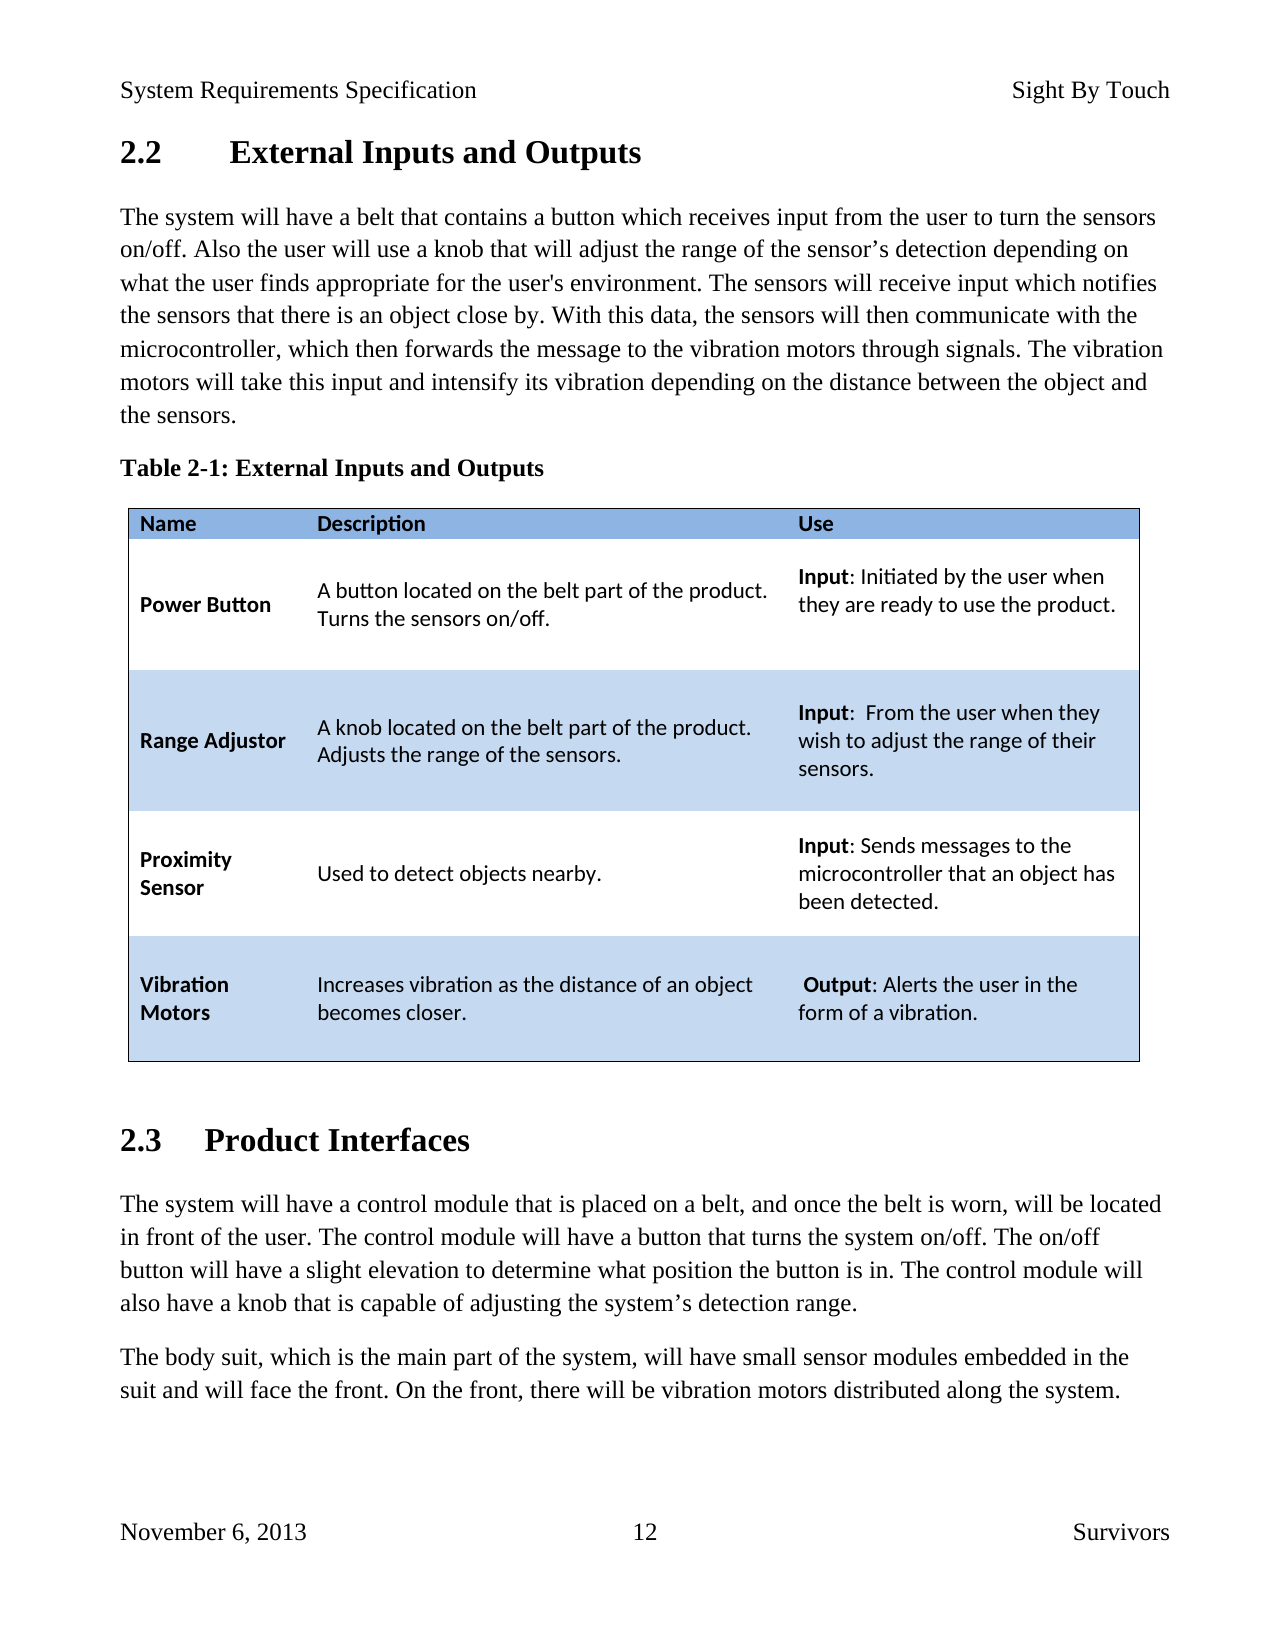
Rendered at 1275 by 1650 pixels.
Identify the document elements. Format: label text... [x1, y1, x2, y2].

text The system will have a control module that is placed on a belt, and once the belt is worn, will be located in front of the user. The control module will have a button that turns the system on/off. The on/off button will have a slight elevation to determine what position the button is in. The control module will also have a knob that is capable of adjusting the system’s detection range. [120, 1189, 1170, 1317]
table_cell Input: Sends messages to the microcontroller that an object has been detected. [787, 811, 1139, 936]
table_cell A knob located on the belt part of the product. Adjusts the range of the sensors. [306, 670, 787, 811]
subtitle 2.3 Product Interfaces [120, 1120, 1170, 1158]
table_cell Range Adjustor [129, 670, 306, 811]
table_header Name [129, 509, 306, 539]
subtitle 2.2 External Inputs and Outputs [120, 132, 1170, 171]
table_cell Used to detect objects nearby. [306, 811, 787, 936]
table_cell Input: Initiated by the user when they are ready to use the product. [787, 539, 1139, 670]
table_cell Power Button [129, 539, 306, 670]
table_cell Output: Alerts the user in the form of a vibration. [787, 936, 1139, 1061]
text The body suit, which is the main part of the system, will have small sensor modules embedded in the suit and will face the front. On the front, there will be vibration motors distributed along the system. [120, 1342, 1170, 1404]
table_header Use [787, 509, 1139, 539]
table_cell Increases vibration as the distance of an object becomes closer. [306, 936, 787, 1061]
text The system will have a belt that contains a button which receives input from the user to turn the sensors on/off. Also the user will use a knob that will adjust the range of the sensor’s detection depending on what the user finds appropriate for the user's environment. The sensors will receive input which notifies the sensors that there is an object close by. With this data, the sensors will then communicate with the microcontroller, which then forwards the message to the vibration motors through signals. The vibration motors will take this input and intensify its vibration depending on the distance between the object and the sensors. [120, 202, 1170, 428]
table_header Description [306, 509, 787, 539]
text Table 2-1: External Inputs and Outputs [120, 453, 1170, 482]
table_cell Vibration Motors [129, 936, 306, 1061]
table_cell A button located on the belt part of the product. Turns the sensors on/off. [306, 539, 787, 670]
table_cell Input: From the user when they wish to adjust the range of their sensors. [787, 670, 1139, 811]
table_cell Proximity Sensor [129, 811, 306, 936]
